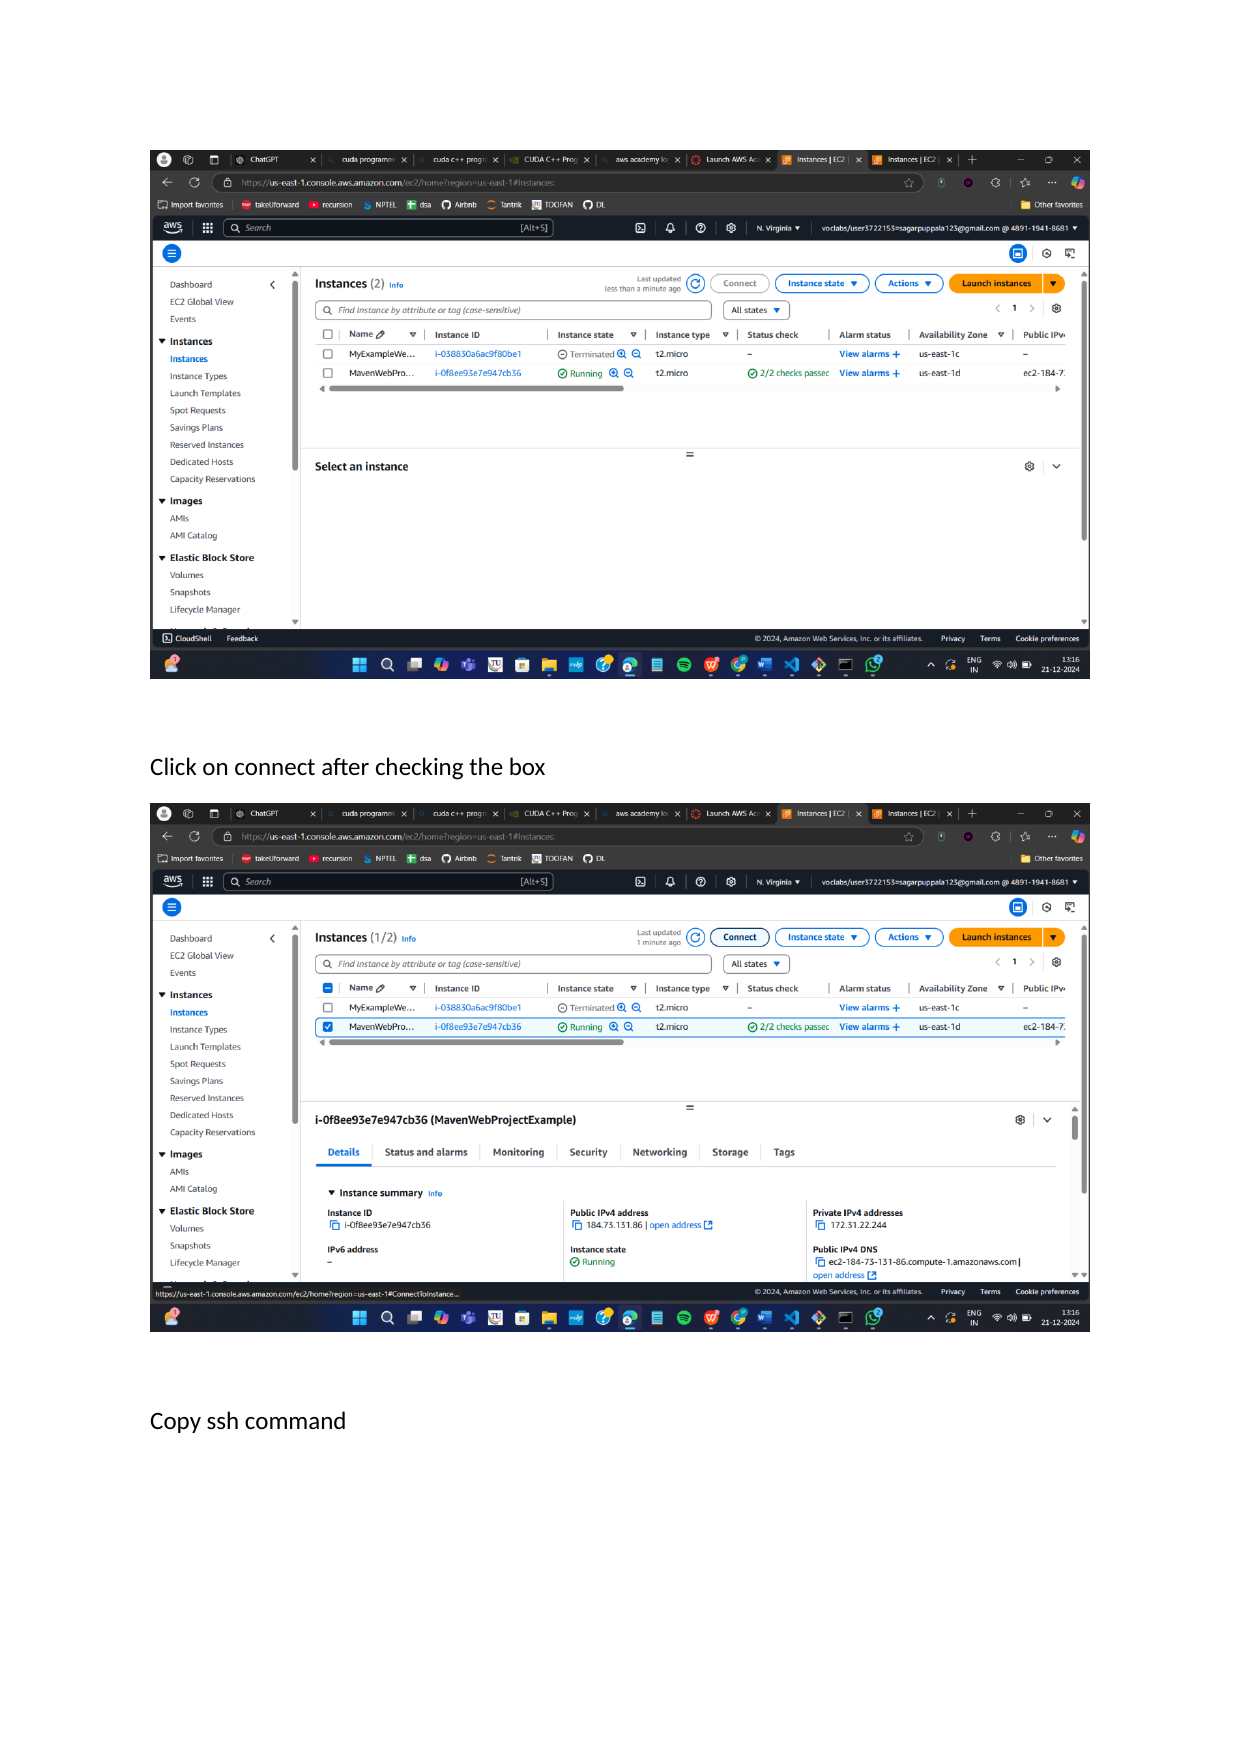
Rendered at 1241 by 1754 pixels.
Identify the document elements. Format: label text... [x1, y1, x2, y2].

picture [150, 803, 1090, 1332]
text Copy ssh command [150, 1405, 1090, 1435]
picture [150, 150, 1090, 679]
text Click on connect after checking the box [150, 752, 1090, 782]
